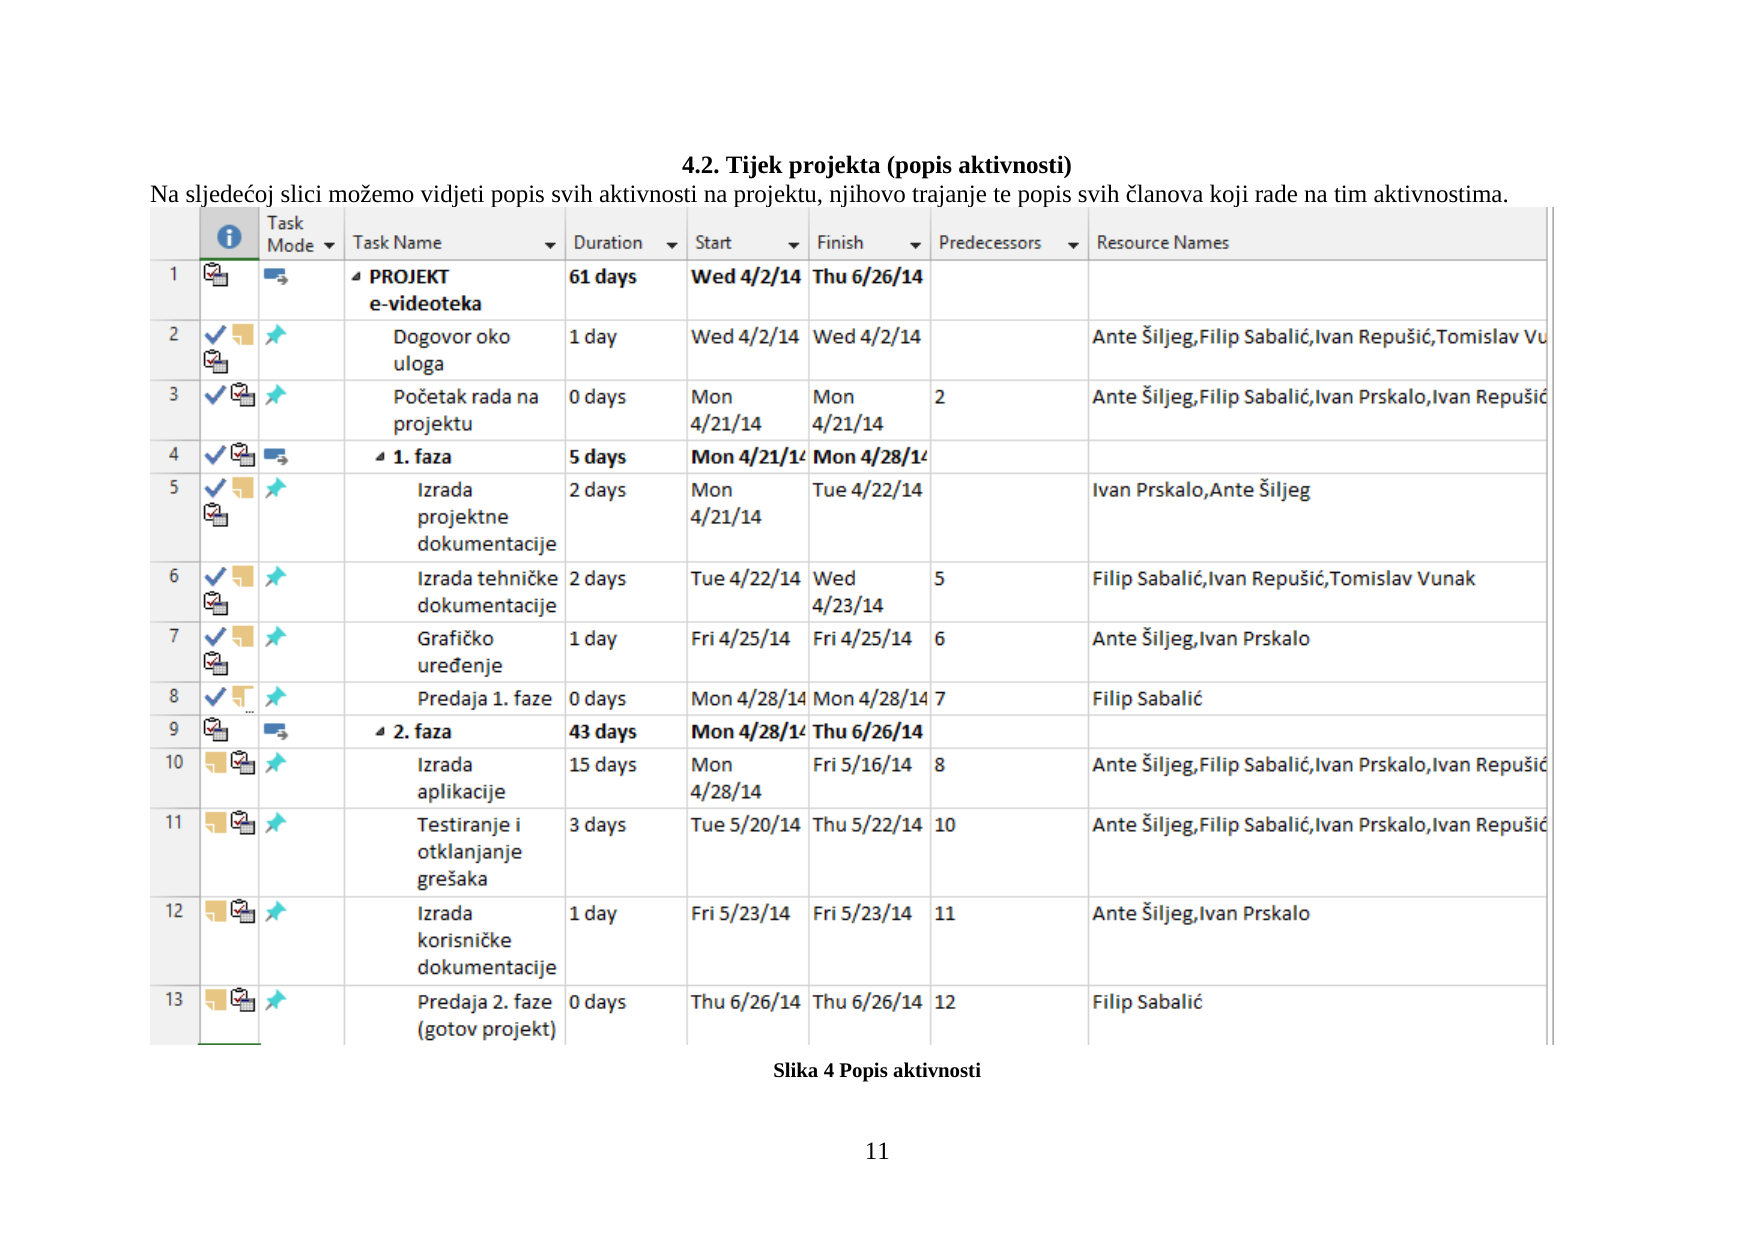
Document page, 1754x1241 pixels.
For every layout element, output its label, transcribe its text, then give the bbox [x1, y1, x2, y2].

subtitle 4.2. Tijek projekta (popis aktivnosti) [150, 150, 1604, 179]
picture [150, 207, 1554, 1045]
text Na sljedećoj slici možemo vidjeti popis svih aktivnosti na projektu, njihovo trajanje te popis svih članova koji rade na tim aktivnostima. [150, 179, 1604, 207]
